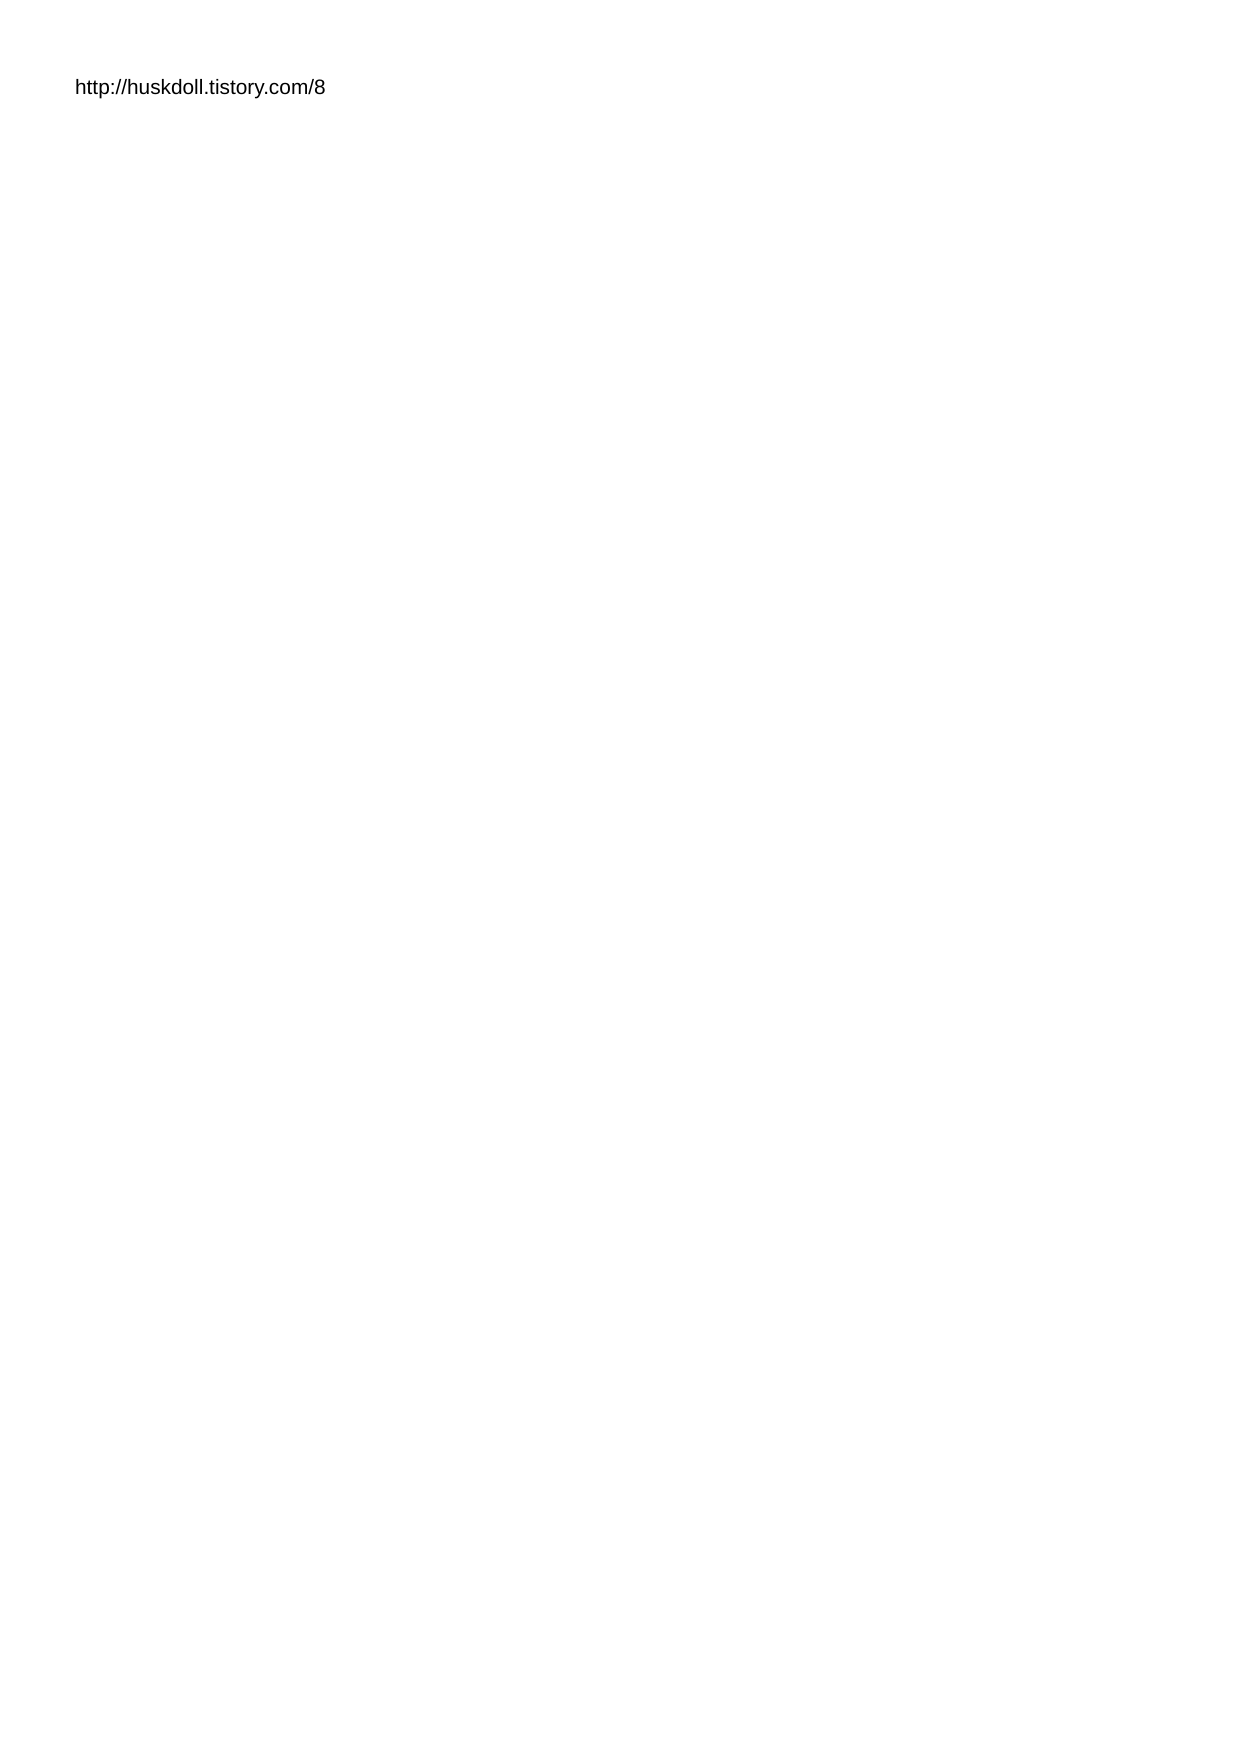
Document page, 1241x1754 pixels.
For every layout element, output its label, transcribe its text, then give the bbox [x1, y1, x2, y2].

text http://huskdoll.tistory.com/8 [75, 75, 1165, 99]
